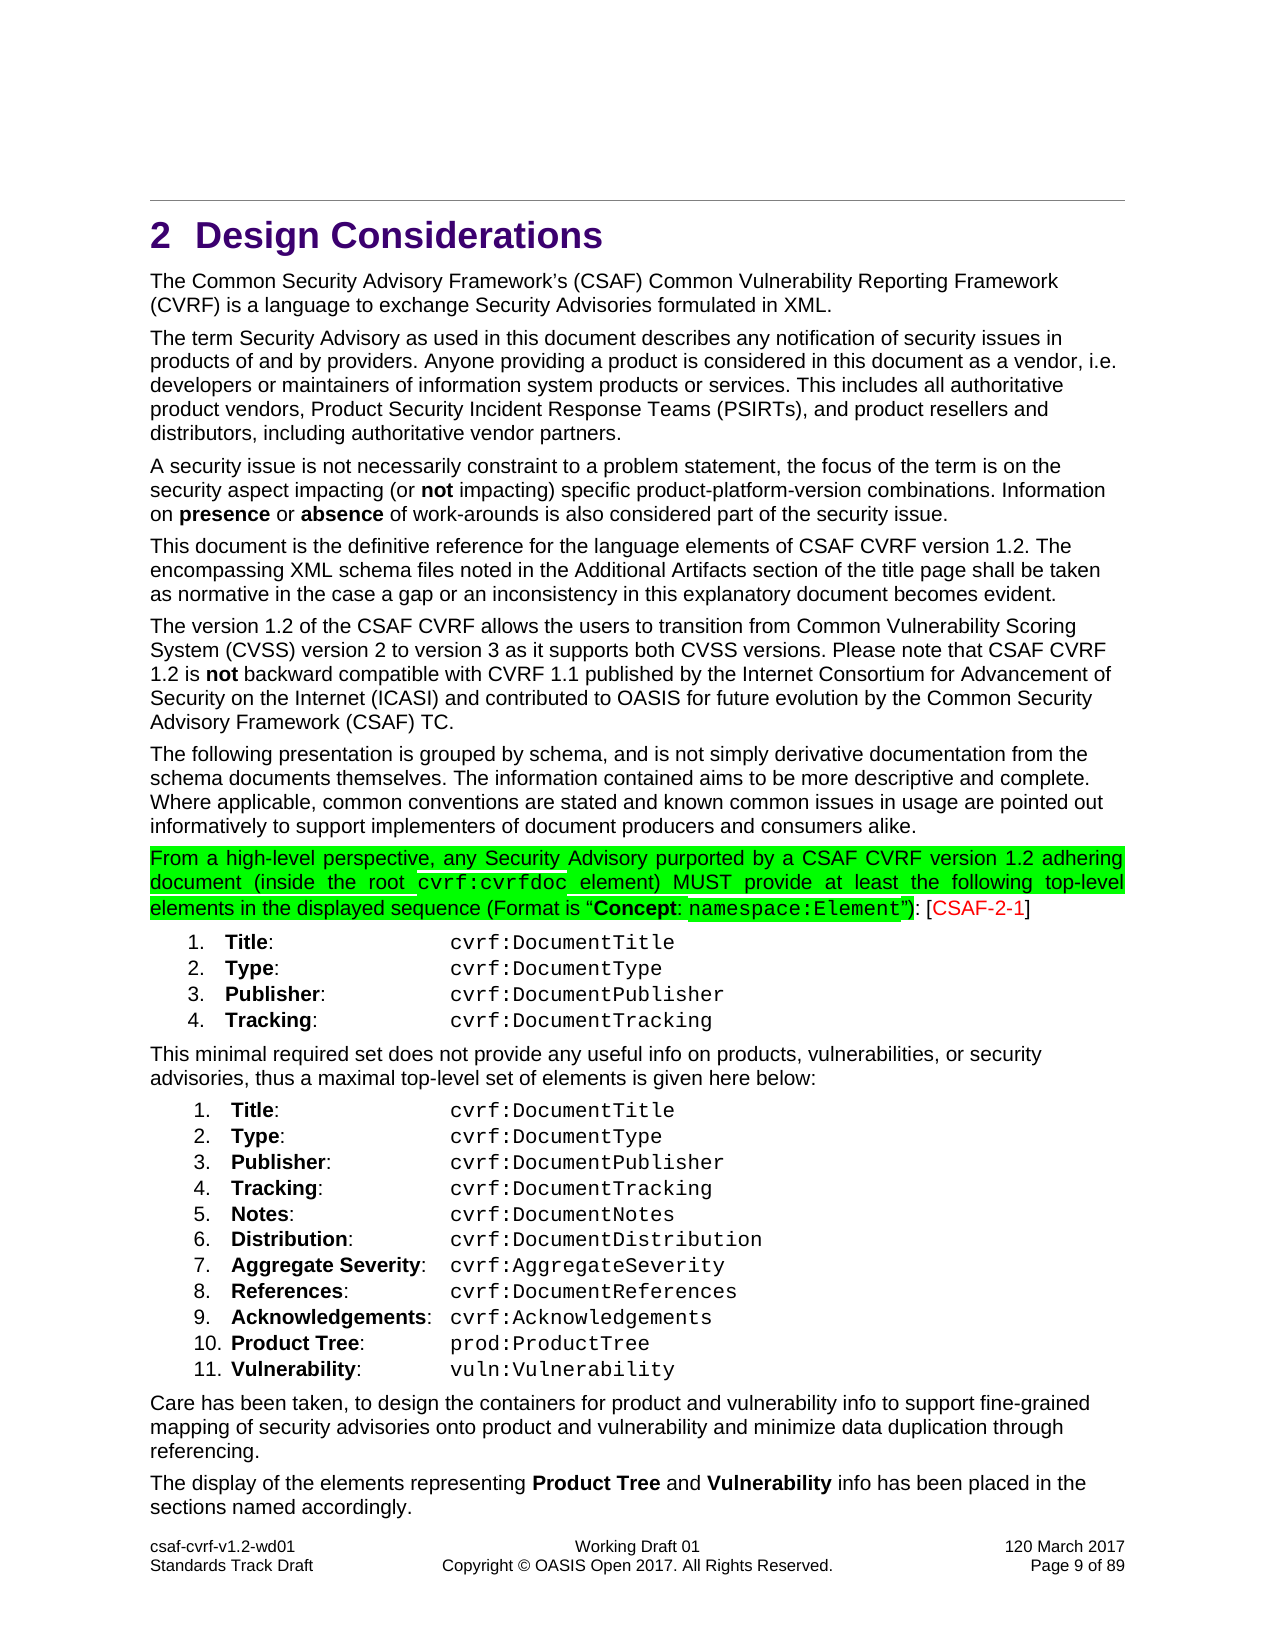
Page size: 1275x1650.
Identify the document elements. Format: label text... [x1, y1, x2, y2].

subtitle Design Considerations [150, 201, 1125, 257]
